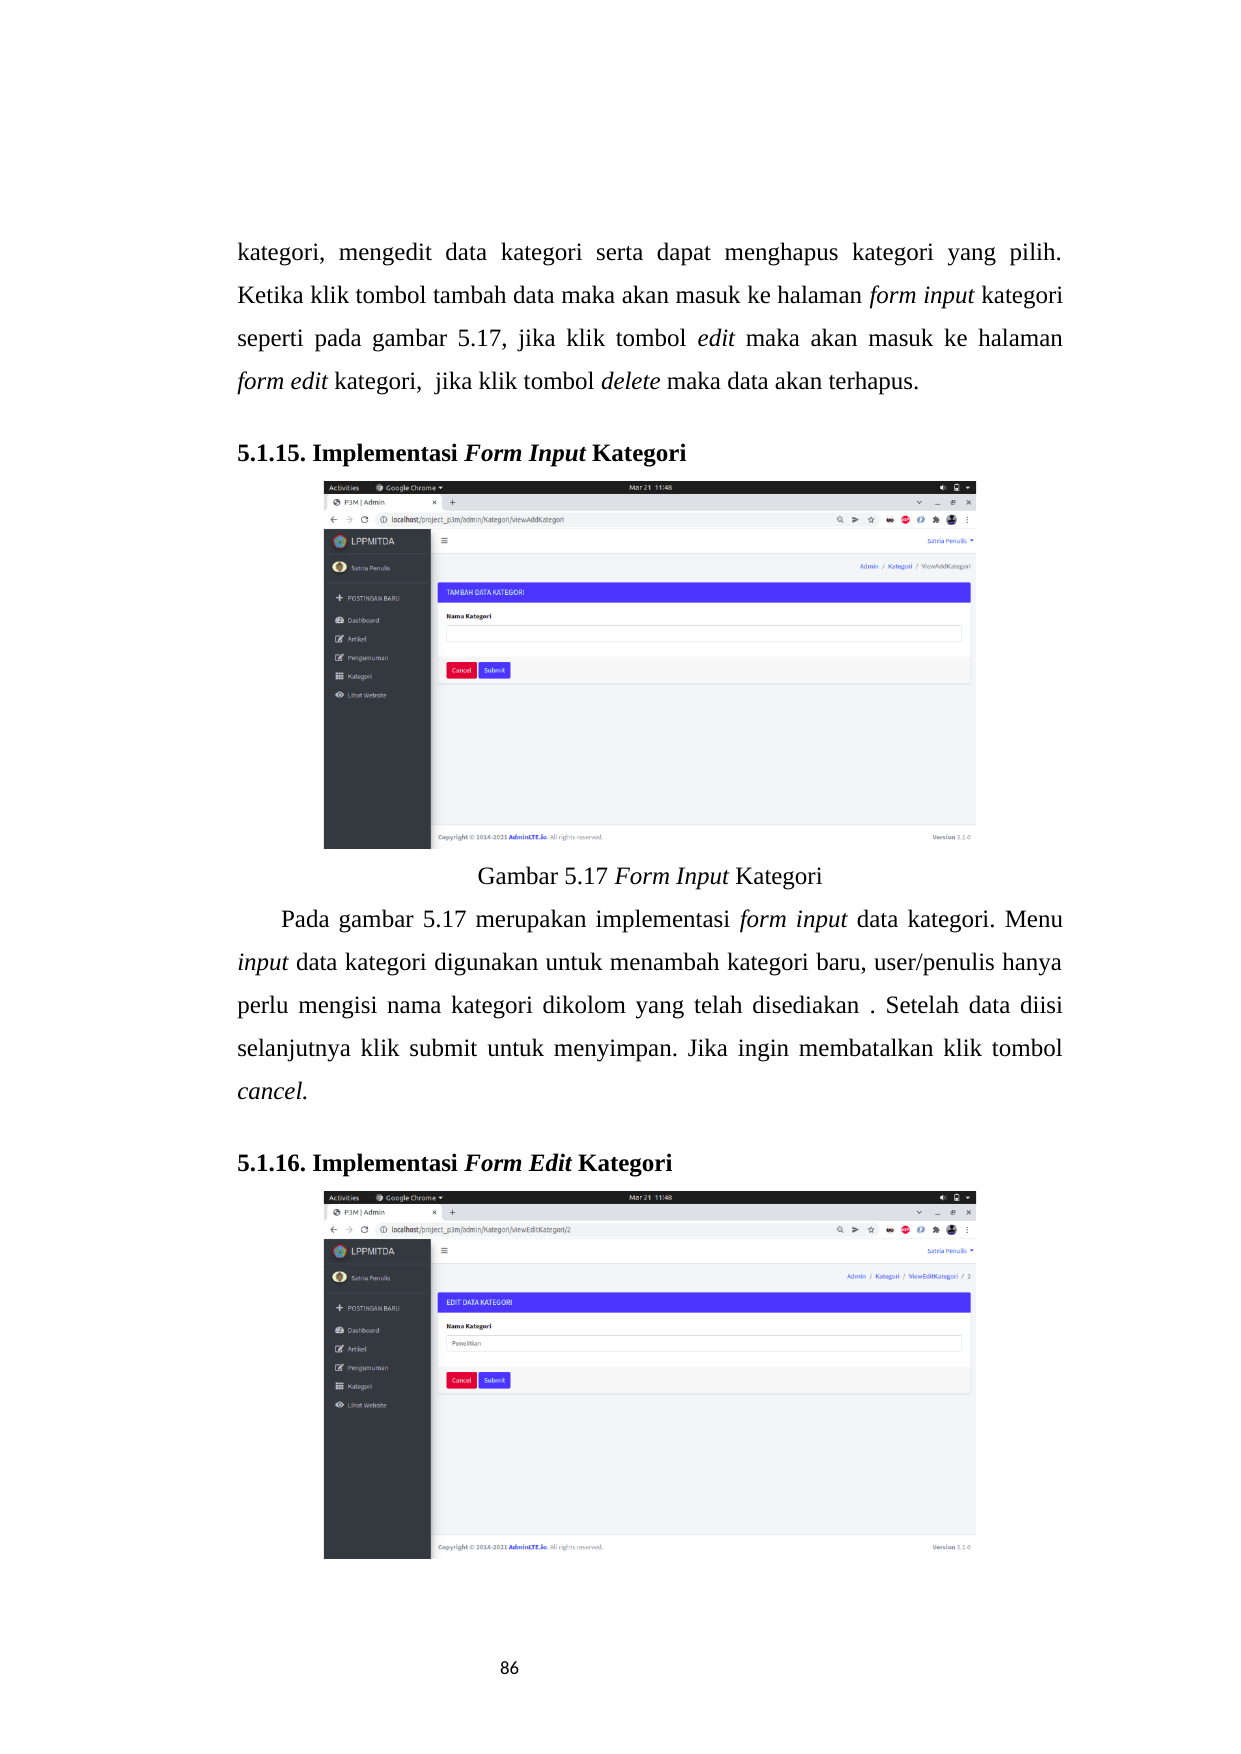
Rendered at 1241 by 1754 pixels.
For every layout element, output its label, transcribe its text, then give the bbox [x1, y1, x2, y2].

text Pada gambar 5.17 merupakan implementasi form input data kategori. Menu input data kategori digunakan untuk menambah kategori baru, user/penulis hanya perlu mengisi nama kategori dikolom yang telah disediakan . Setelah data diisi selanjutnya klik submit untuk menyimpan. Jika ingin membatalkan klik tombol cancel. [237, 904, 1063, 1105]
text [237, 237, 1063, 395]
picture [323, 1191, 977, 1559]
list Gambar 5.17 Form Input Kategori [237, 861, 1063, 889]
text 5.1.16. Implementasi Form Edit Kategori [237, 1148, 1063, 1177]
text 5.1.15. Implementasi Form Input Kategori [237, 438, 1063, 467]
picture [323, 481, 977, 849]
